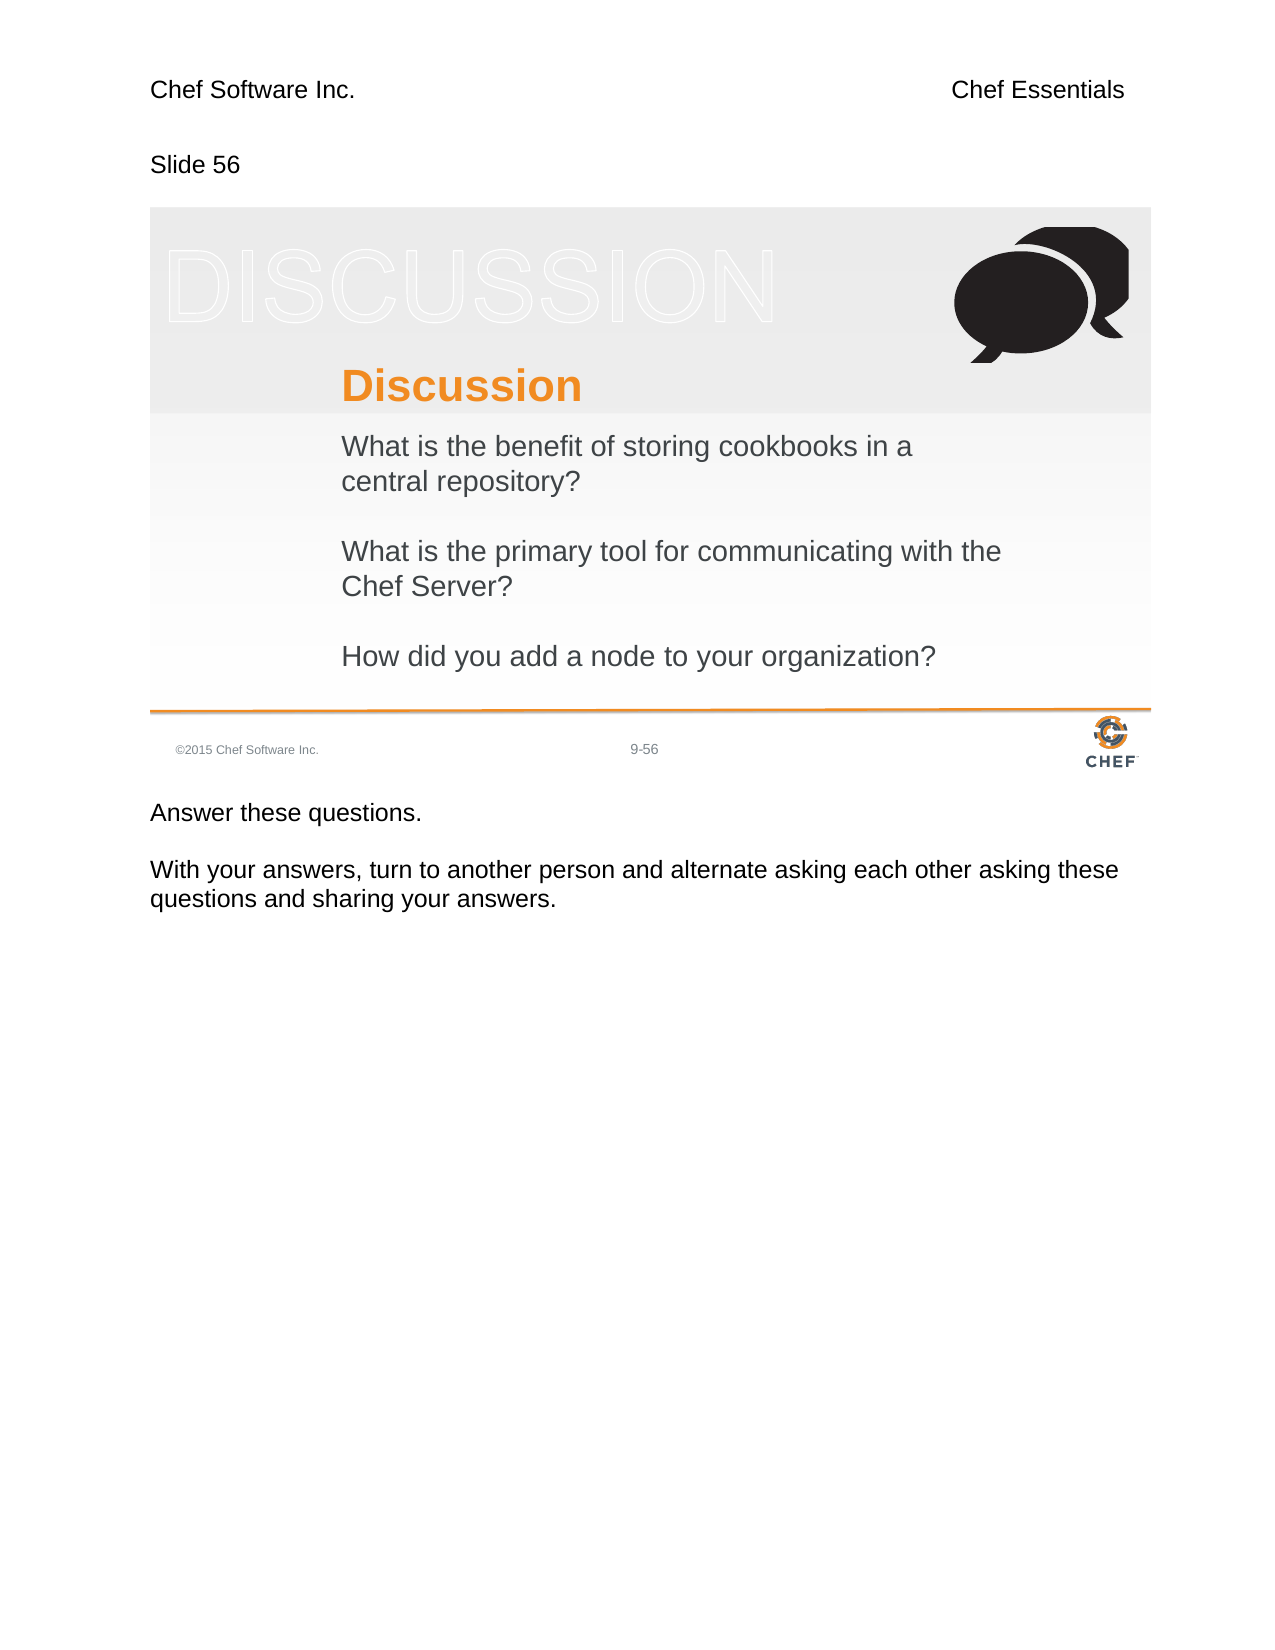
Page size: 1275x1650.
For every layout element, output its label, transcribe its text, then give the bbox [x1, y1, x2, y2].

text Slide 56 [150, 150, 1125, 179]
text With your answers, turn to another person and alternate asking each other asking these questions and sharing your answers. [150, 855, 1125, 913]
text Answer these questions. [150, 798, 1125, 826]
